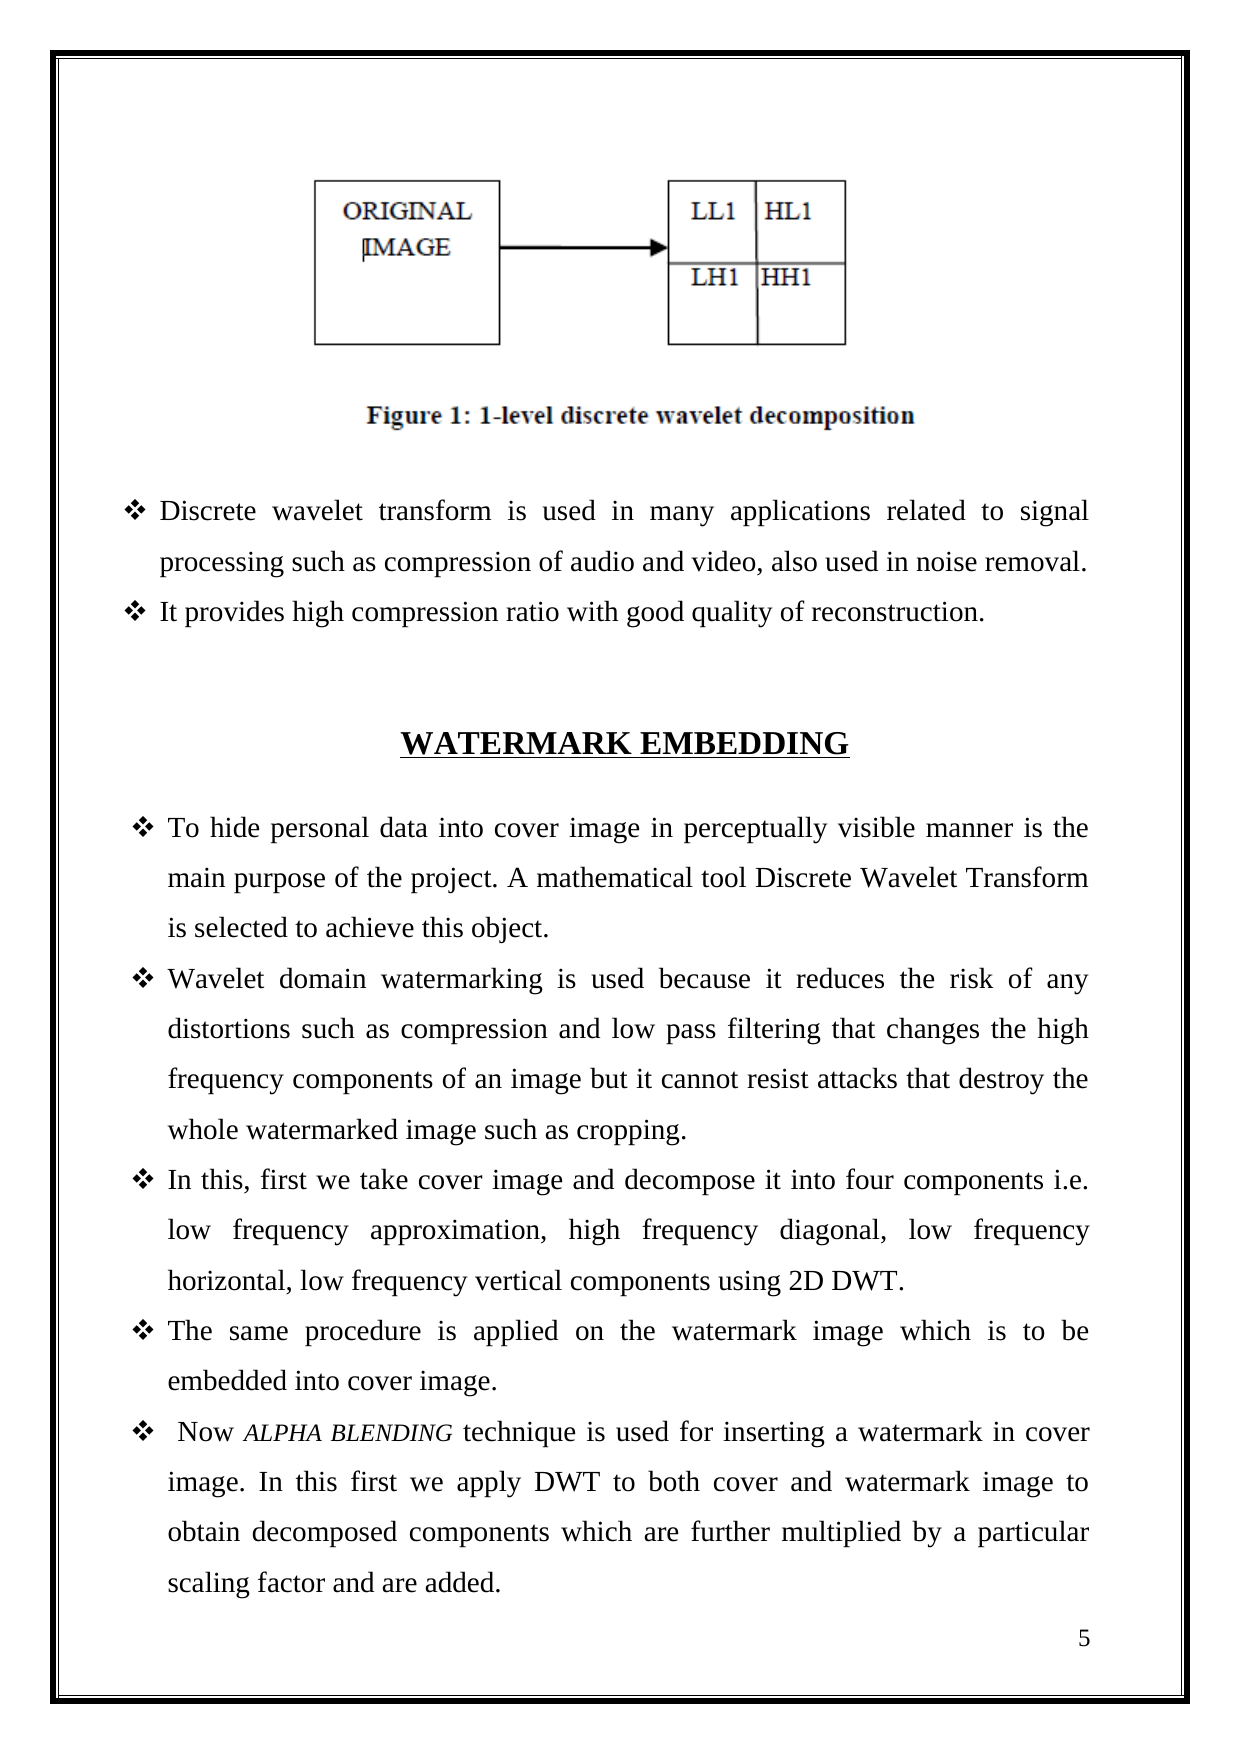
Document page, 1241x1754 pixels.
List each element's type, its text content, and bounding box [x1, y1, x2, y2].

picture [291, 150, 959, 446]
list Wavelet domain watermarking is used because it reduces the risk of any distortions such as compression and low pass filtering that changes the high frequency components of an image but it cannot resist attacks that destroy the whole watermarked image such as cropping. [130, 961, 1090, 1145]
list It provides high compression ratio with good quality of reconstruction. [122, 594, 1090, 628]
list The same procedure is applied on the watermark image which is to be embedded into cover image. [130, 1313, 1090, 1397]
list In this, first we take cover image and decompose it into four components i.e. low frequency approximation, high frequency diagonal, low frequency horizontal, low frequency vertical components using 2D DWT. [130, 1162, 1090, 1296]
list WATERMARK EMBEDDING [159, 723, 1090, 762]
list Discrete wavelet transform is used in many applications related to signal processing such as compression of audio and video, also used in noise removal. [122, 493, 1090, 577]
list Now ALPHA BLENDING technique is used for inserting a watermark in cover image. In this first we apply DWT to both cover and watermark image to obtain decomposed components which are further multiplied by a particular scaling factor and are added. [130, 1414, 1090, 1598]
list To hide personal data into cover image in perceptually visible manner is the main purpose of the project. A mathematical tool Discrete Wavelet Transform is selected to achieve this object. [130, 810, 1090, 944]
